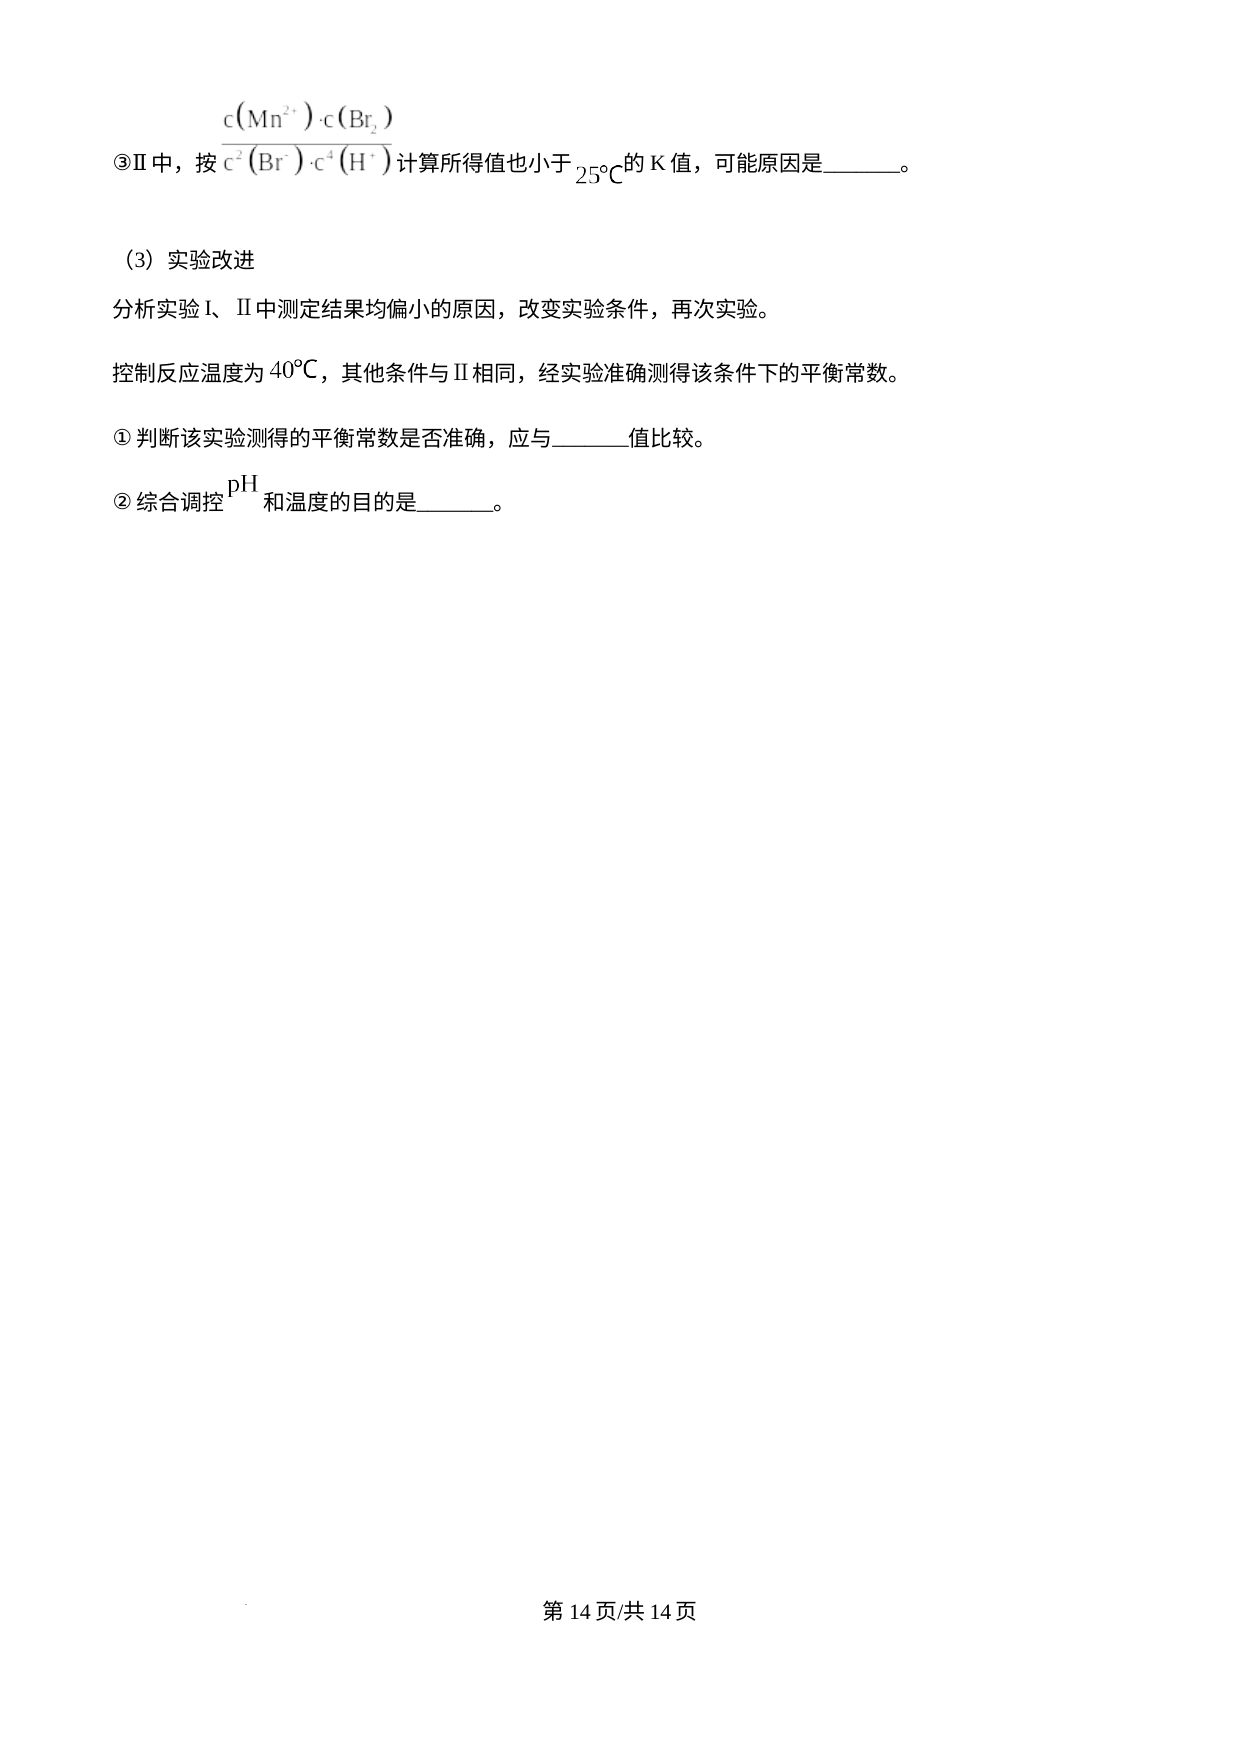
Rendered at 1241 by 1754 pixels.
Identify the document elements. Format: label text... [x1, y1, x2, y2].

text ③Ⅱ中，按计算所得值也小于的K值，可能原因是_______。 [112, 97, 1128, 227]
text （3）实验改进 [112, 243, 1128, 275]
text 控制反应温度为，其他条件与Ⅱ相同，经实验准确测得该条件下的平衡常数。 [112, 339, 1128, 404]
text 分析实验I、Ⅱ中测定结果均偏小的原因，改变实验条件，再次实验。 [112, 291, 1128, 324]
text ①判断该实验测得的平衡常数是否准确，应与_______值比较。 [112, 420, 1128, 453]
text ②综合调控和温度的目的是_______。 [112, 469, 1128, 534]
